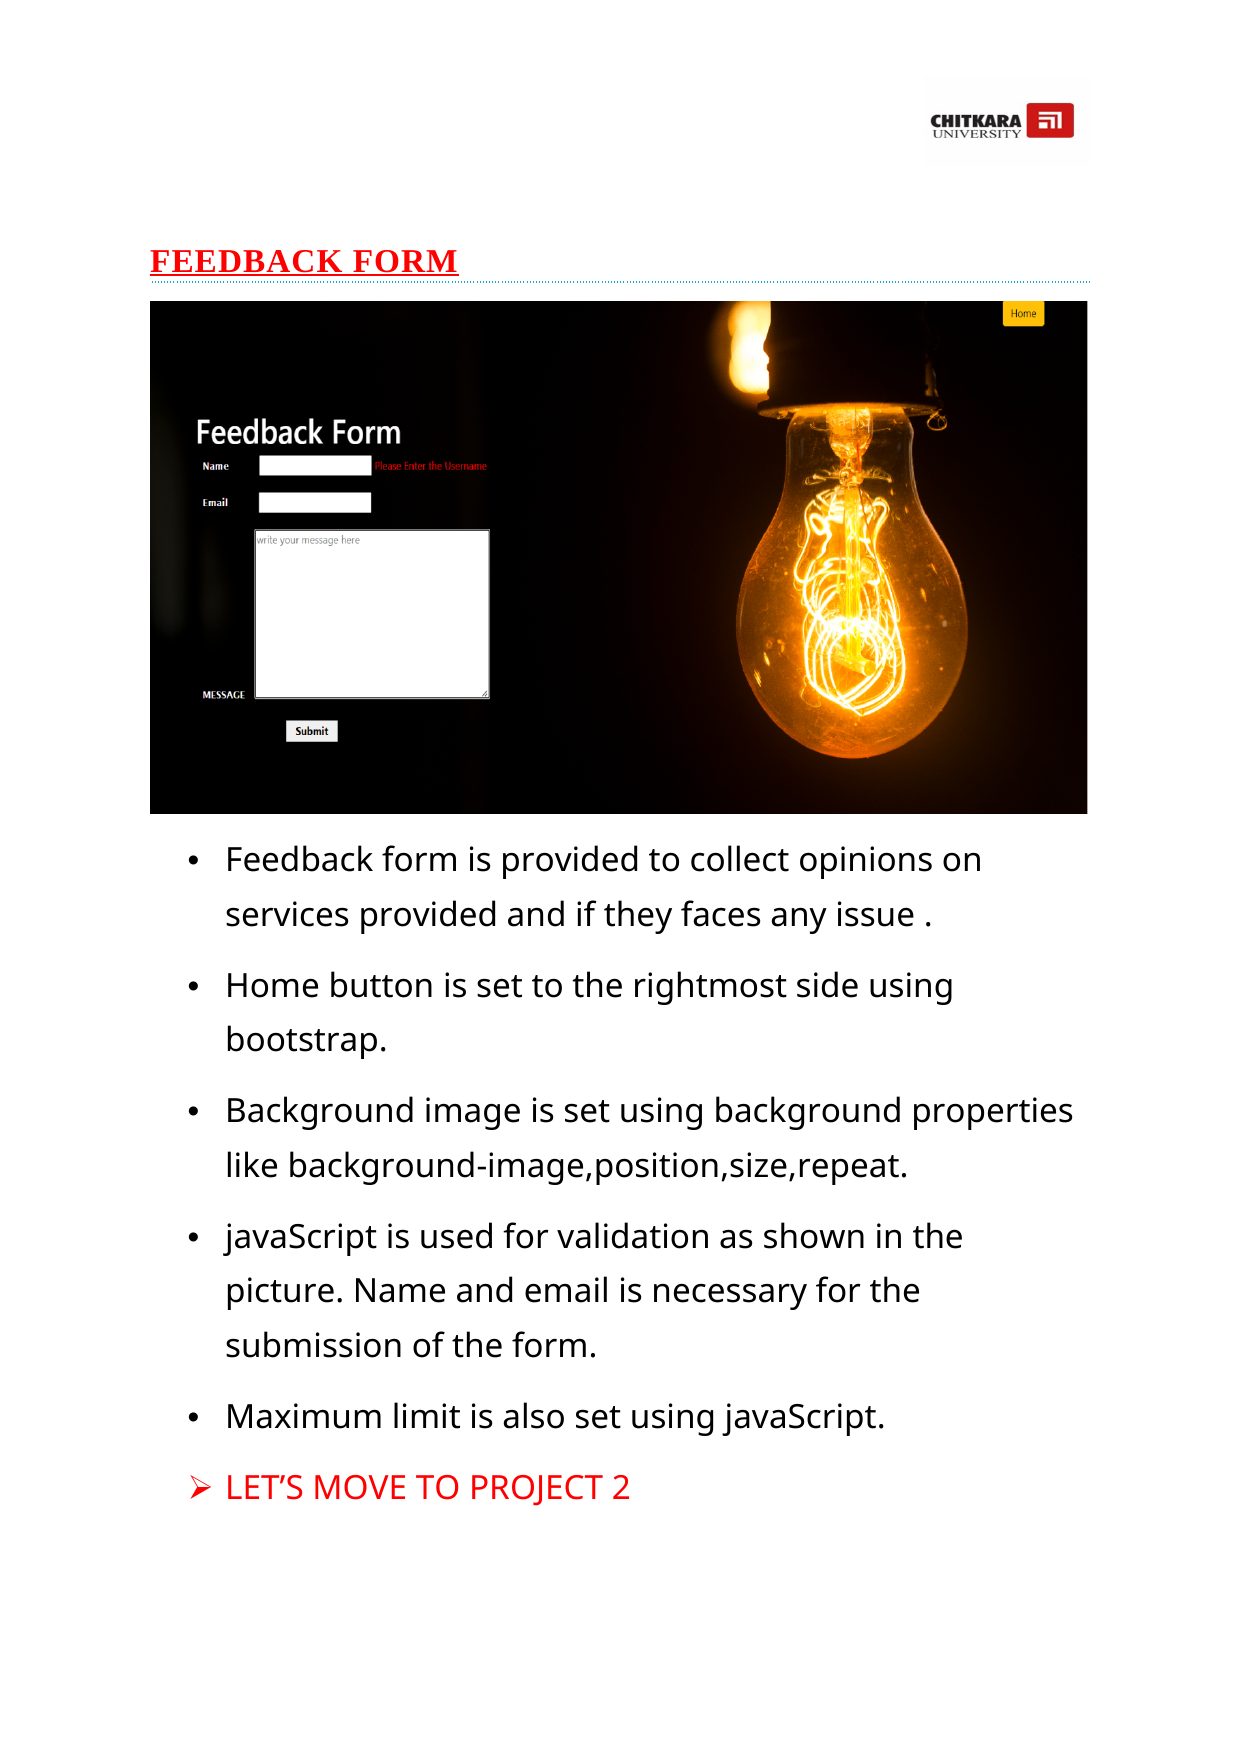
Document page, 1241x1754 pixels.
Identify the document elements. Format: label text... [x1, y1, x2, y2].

list Feedback form is provided to collect opinions on services provided and if they faces any issue . [187, 836, 1090, 936]
picture [150, 301, 1088, 814]
list LET’S MOVE TO PROJECT 2 [187, 1464, 1090, 1509]
list Home button is set to the rightmost side using bootstrap. [187, 961, 1090, 1061]
list Background image is set using background properties like background-image,position,size,repeat. [187, 1087, 1090, 1187]
list Maximum limit is also set using javaScript. [187, 1393, 1090, 1438]
subtitle FEEDBACK FORM [150, 241, 1090, 283]
picture [923, 75, 1091, 166]
list javaScript is used for validation as shown in the picture. Name and email is necessary for the submission of the form. [187, 1213, 1090, 1367]
